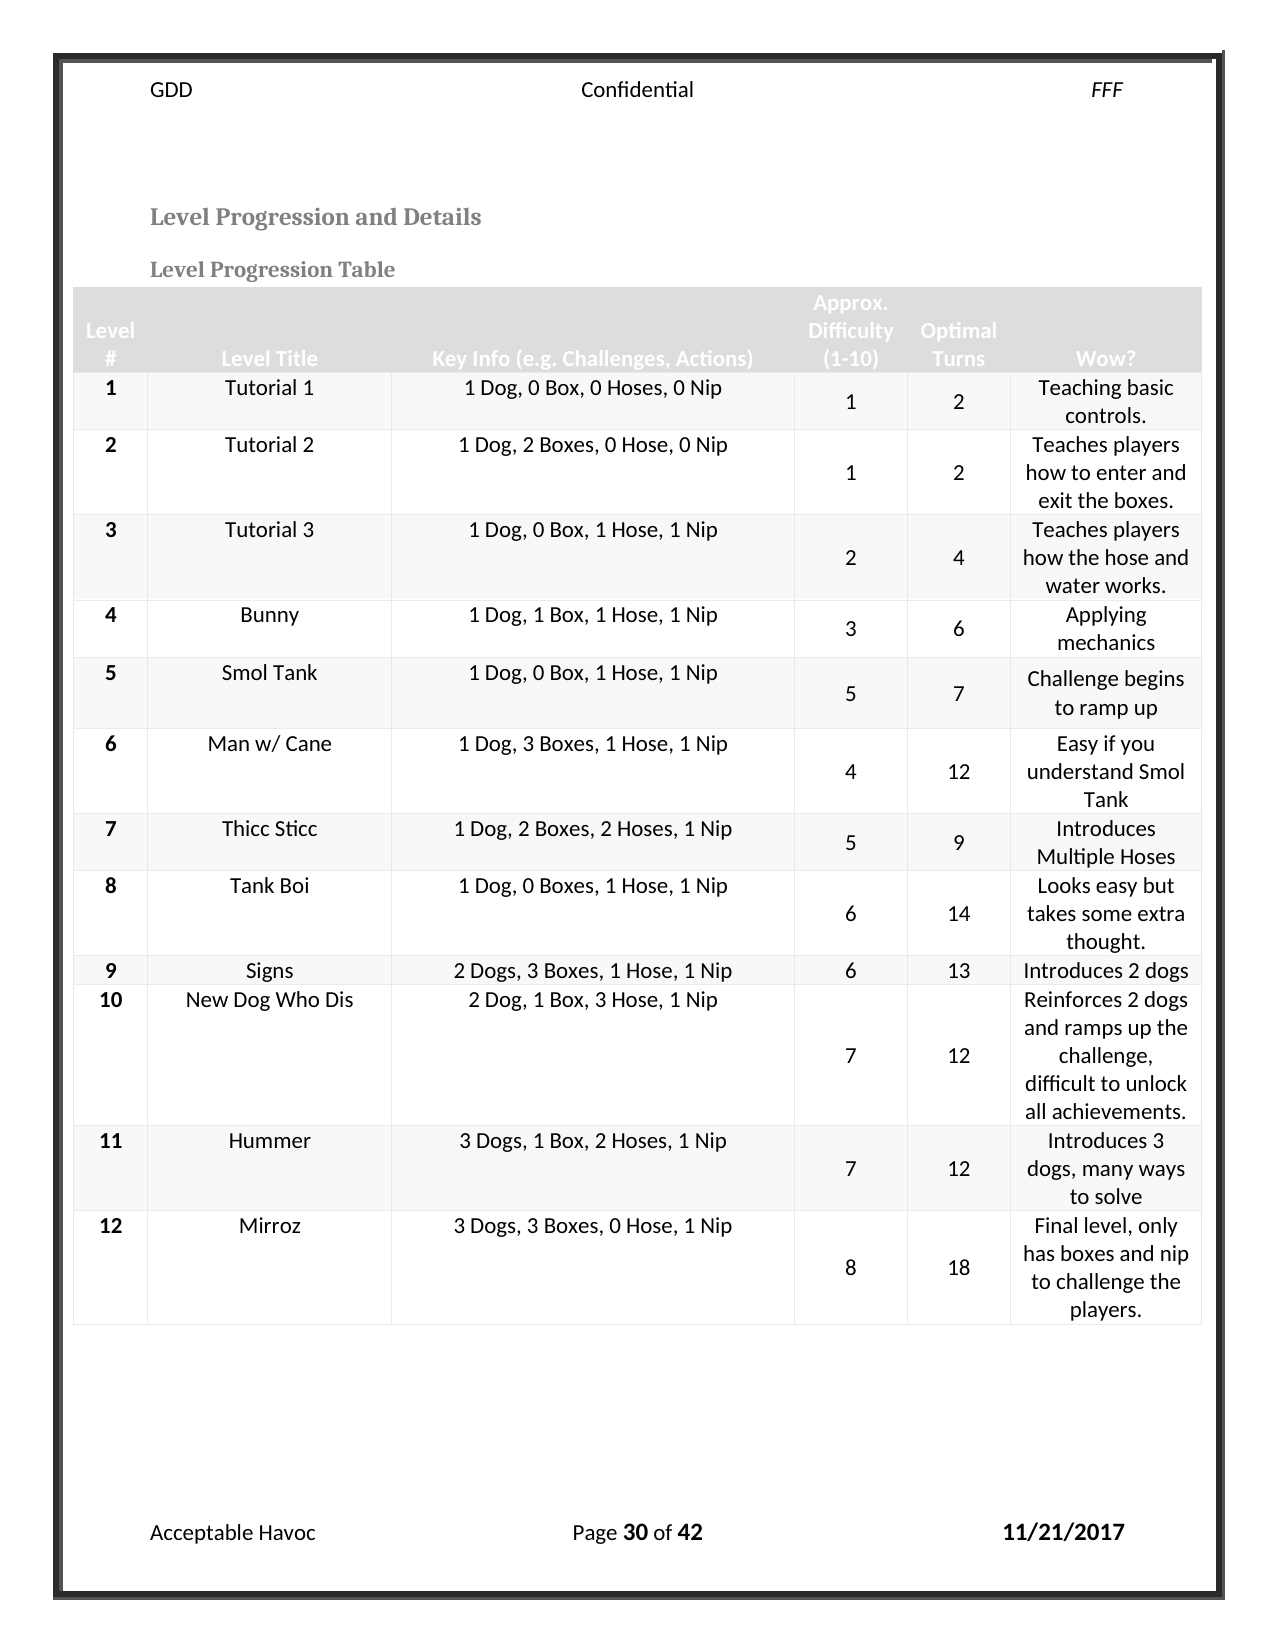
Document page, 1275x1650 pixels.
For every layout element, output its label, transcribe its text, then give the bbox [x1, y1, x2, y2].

table_header Level Title [148, 288, 391, 372]
table_cell Introduces Multiple Hoses [1011, 814, 1201, 870]
table_cell Tutorial 1 [148, 373, 391, 429]
table_cell 7 [908, 658, 1010, 728]
table_cell 7 [795, 1126, 907, 1210]
table_cell Teaches players how the hose and water works. [1011, 515, 1201, 599]
table_cell Teaching basic controls. [1011, 373, 1201, 429]
table_cell 1 Dog, 0 Boxes, 1 Hose, 1 Nip [392, 871, 794, 955]
table_cell Looks easy but takes some extra thought. [1011, 871, 1201, 955]
table_cell Tank Boi [148, 871, 391, 955]
table_cell 13 [908, 956, 1010, 984]
table_cell Tutorial 3 [148, 515, 391, 599]
table_cell 6 [795, 871, 907, 955]
table_cell 5 [795, 814, 907, 870]
table_cell 1 [795, 373, 907, 429]
table_cell Hummer [148, 1126, 391, 1210]
table_cell Man w/ Cane [148, 729, 391, 813]
table_cell 7 [795, 985, 907, 1125]
table_cell Reinforces 2 dogs and ramps up the challenge, difficult to unlock all achievements. [1011, 985, 1201, 1125]
table_cell 4 [795, 729, 907, 813]
table_cell 1 [74, 373, 147, 429]
subtitle Level Progression and Details [150, 203, 1125, 232]
table_cell 3 Dogs, 1 Box, 2 Hoses, 1 Nip [392, 1126, 794, 1210]
table_cell 3 [795, 601, 907, 657]
table_header Wow? [1011, 288, 1201, 372]
table_cell Bunny [148, 601, 391, 657]
table_cell Mirroz [148, 1211, 391, 1323]
table_cell 1 Dog, 1 Box, 1 Hose, 1 Nip [392, 601, 794, 657]
table_cell 5 [74, 658, 147, 728]
table_cell 2 [74, 430, 147, 514]
table_cell Thicc Sticc [148, 814, 391, 870]
table_cell 9 [74, 956, 147, 984]
table_cell 2 [795, 515, 907, 599]
table_cell 8 [795, 1211, 907, 1323]
table_cell 18 [908, 1211, 1010, 1323]
table_cell Signs [148, 956, 391, 984]
table_cell 4 [908, 515, 1010, 599]
table_cell Introduces 3 dogs, many ways to solve [1011, 1126, 1201, 1210]
table_cell 12 [908, 729, 1010, 813]
table_cell Challenge begins to ramp up [1011, 658, 1201, 728]
table_header Optimal Turns [908, 288, 1010, 372]
table_cell 1 Dog, 0 Box, 0 Hoses, 0 Nip [392, 373, 794, 429]
table_header Approx. Difficulty (1-10) [795, 288, 907, 372]
table_cell Teaches players how to enter and exit the boxes. [1011, 430, 1201, 514]
table_cell 1 Dog, 2 Boxes, 0 Hose, 0 Nip [392, 430, 794, 514]
table_cell 1 [795, 430, 907, 514]
table_cell 3 [74, 515, 147, 599]
table_cell 2 [908, 430, 1010, 514]
table_header Level # [74, 288, 147, 372]
table_cell 1 Dog, 0 Box, 1 Hose, 1 Nip [392, 658, 794, 728]
table_cell 4 [74, 601, 147, 657]
table_cell Introduces 2 dogs [1011, 956, 1201, 984]
table_cell Final level, only has boxes and nip to challenge the players. [1011, 1211, 1201, 1323]
table_cell 7 [74, 814, 147, 870]
table_cell New Dog Who Dis [148, 985, 391, 1125]
table_cell 2 Dog, 1 Box, 3 Hose, 1 Nip [392, 985, 794, 1125]
table_cell 11 [74, 1126, 147, 1210]
table_cell 14 [908, 871, 1010, 955]
table_cell 1 Dog, 0 Box, 1 Hose, 1 Nip [392, 515, 794, 599]
table_cell 10 [74, 985, 147, 1125]
table_cell 2 Dogs, 3 Boxes, 1 Hose, 1 Nip [392, 956, 794, 984]
table_cell 9 [908, 814, 1010, 870]
table_header Key Info (e.g. Challenges, Actions) [392, 288, 794, 372]
table_cell 6 [908, 601, 1010, 657]
table_cell Applying mechanics [1011, 601, 1201, 657]
table_cell 12 [908, 1126, 1010, 1210]
table_cell 12 [908, 985, 1010, 1125]
subtitle Level Progression Table [150, 257, 1125, 283]
table_cell 12 [74, 1211, 147, 1323]
table_cell Easy if you understand Smol Tank [1011, 729, 1201, 813]
table_cell Tutorial 2 [148, 430, 391, 514]
table_cell 2 [908, 373, 1010, 429]
table_cell Smol Tank [148, 658, 391, 728]
table_cell 3 Dogs, 3 Boxes, 0 Hose, 1 Nip [392, 1211, 794, 1323]
table_cell 6 [795, 956, 907, 984]
table_cell 1 Dog, 2 Boxes, 2 Hoses, 1 Nip [392, 814, 794, 870]
table_cell 1 Dog, 3 Boxes, 1 Hose, 1 Nip [392, 729, 794, 813]
table_cell 8 [74, 871, 147, 955]
table_cell 6 [74, 729, 147, 813]
table_cell 5 [795, 658, 907, 728]
